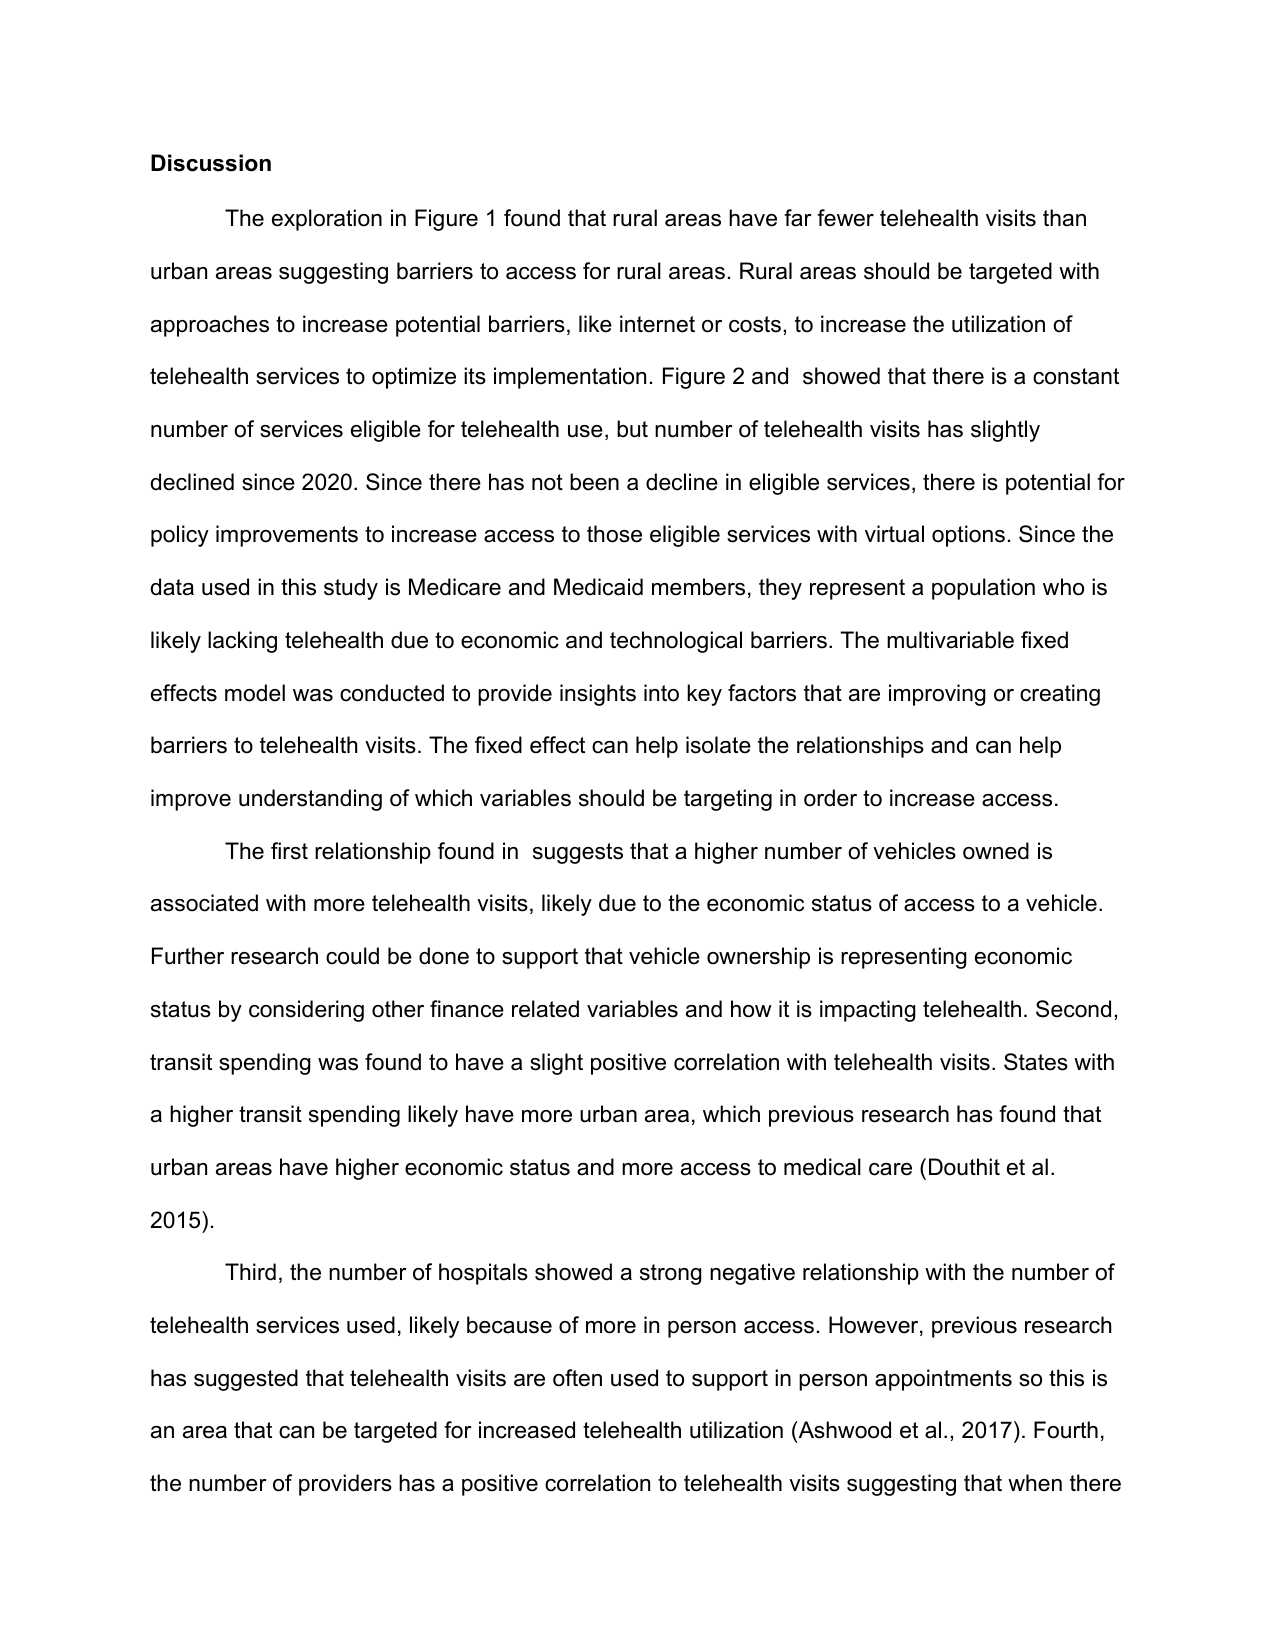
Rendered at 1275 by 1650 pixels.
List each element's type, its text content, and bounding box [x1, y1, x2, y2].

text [150, 1259, 1125, 1497]
text Discussion [150, 150, 1125, 176]
text The exploration in Figure 1 found that rural areas have far fewer telehealth visits than urban areas suggesting barriers to access for rural areas. Rural areas should be targeted with approaches to increase potential barriers, like internet or costs, to increase the utilization of telehealth services to optimize its implementation. Figure 2 and Figure 3 showed that there is a constant number of services eligible for telehealth use, but number of telehealth visits has slightly declined since 2020. Since there has not been a decline in eligible services, there is potential for policy improvements to increase access to those eligible services with virtual options. Since the data used in this study is Medicare and Medicaid members, they represent a population who is likely lacking telehealth due to economic and technological barriers. The multivariable fixed effects model was conducted to provide insights into key factors that are improving or creating barriers to telehealth visits. The fixed effect can help isolate the relationships and can help improve understanding of which variables should be targeting in order to increase access. [150, 205, 1125, 811]
text The first relationship found in Table 1 suggests that a higher number of vehicles owned is associated with more telehealth visits, likely due to the economic status of access to a vehicle. Further research could be done to support that vehicle ownership is representing economic status by considering other finance related variables and how it is impacting telehealth. Second, transit spending was found to have a slight positive correlation with telehealth visits. States with a higher transit spending likely have more urban area, which previous research has found that urban areas have higher economic status and more access to medical care (Douthit et al. 2015). [150, 838, 1125, 1233]
